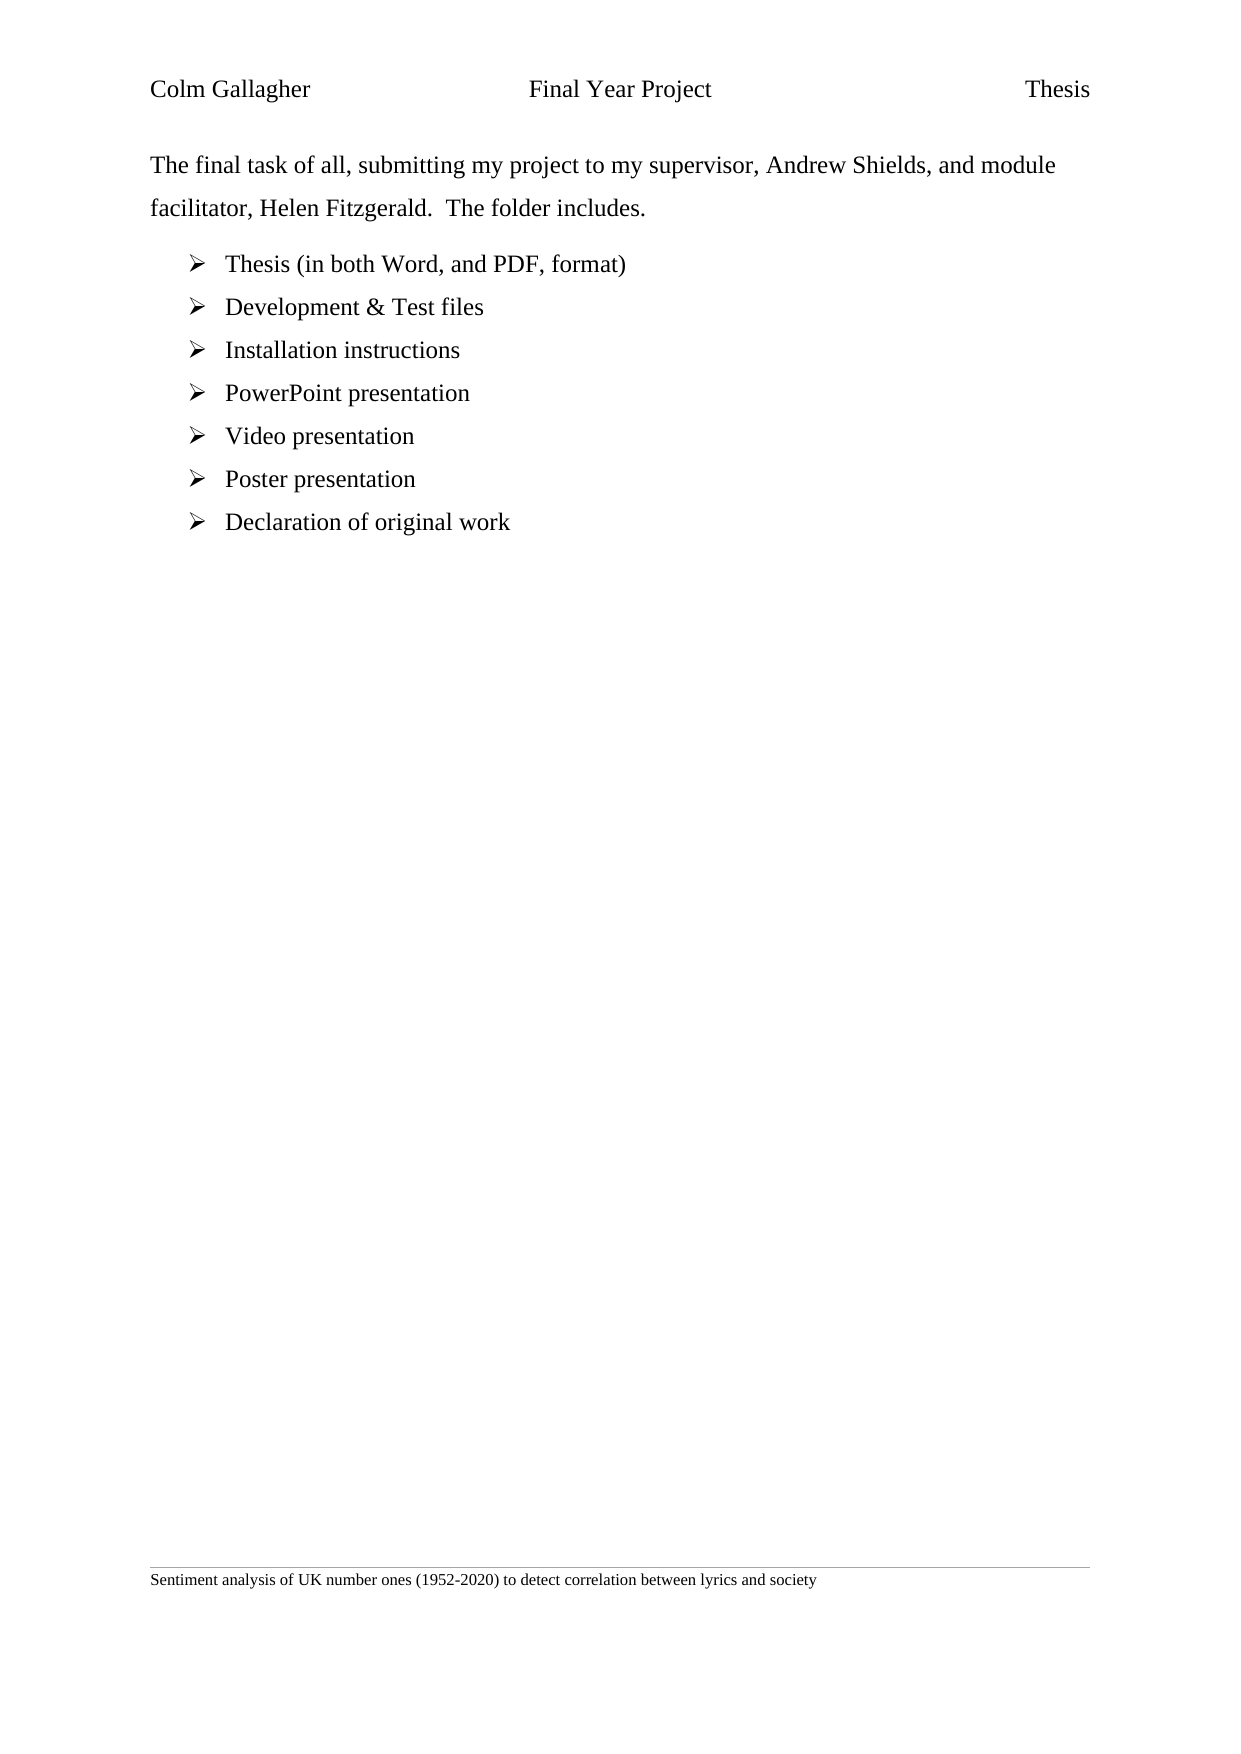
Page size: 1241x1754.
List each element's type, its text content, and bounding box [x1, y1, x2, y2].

list Installation instructions [187, 335, 1090, 364]
list Development & Test files [187, 292, 1090, 321]
list Video presentation [187, 421, 1090, 450]
list Declaration of original work [187, 507, 1090, 536]
list Poster presentation [187, 464, 1090, 493]
list Thesis (in both Word, and PDF, format) [187, 249, 1090, 277]
text The final task of all, submitting my project to my supervisor, Andrew Shields, and module facilitator, Helen Fitzgerald. The folder includes. [150, 150, 1090, 222]
list PowerPoint presentation [187, 378, 1090, 407]
